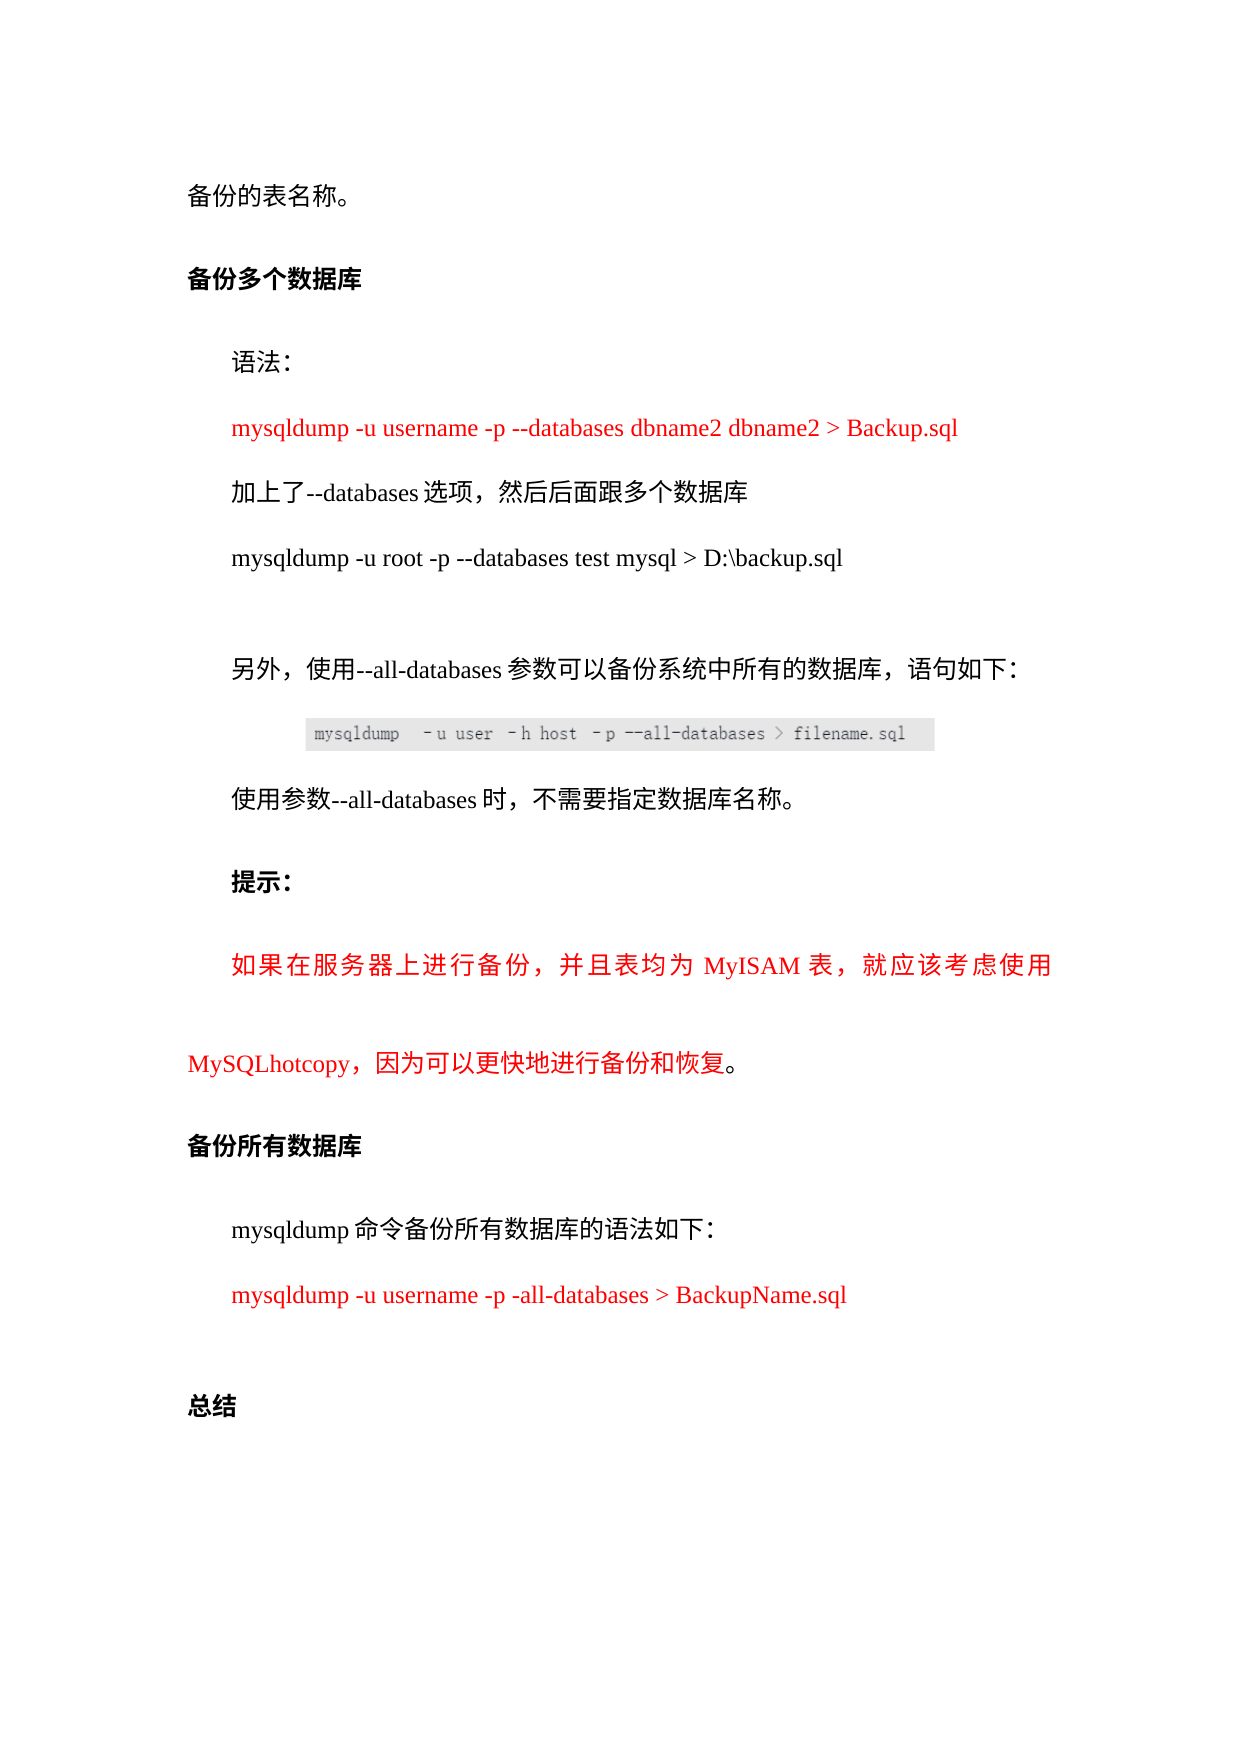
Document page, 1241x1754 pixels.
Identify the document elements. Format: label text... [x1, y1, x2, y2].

subtitle 备份多个数据库 [187, 245, 1053, 310]
text 另外，使用--all-databases参数可以备份系统中所有的数据库，语句如下： [187, 635, 1053, 700]
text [187, 162, 1053, 227]
text 语法： [187, 328, 1053, 393]
text 提示： [187, 848, 1053, 913]
text 如果在服务器上进行备份，并且表均为MyISAM表，就应该考虑使用MySQLhotcopy，因为可以更快地进行备份和恢复。 [187, 931, 1053, 1094]
text mysqldump命令备份所有数据库的语法如下： [187, 1195, 1053, 1260]
subtitle 总结 [187, 1372, 1053, 1437]
text mysqldump -u username -p --databases dbname2 dbname2 > Backup.sql [187, 411, 1053, 444]
subtitle 备份所有数据库 [187, 1112, 1053, 1177]
text mysqldump -u username -p -all-databases > BackupName.sql [187, 1278, 1053, 1311]
picture [305, 718, 935, 751]
text mysqldump -u root -p --databases test mysql > D:\backup.sql [187, 541, 1053, 574]
text 使用参数--all-databases时，不需要指定数据库名称。 [187, 765, 1053, 830]
text 加上了--databases选项，然后后面跟多个数据库 [187, 458, 1053, 523]
